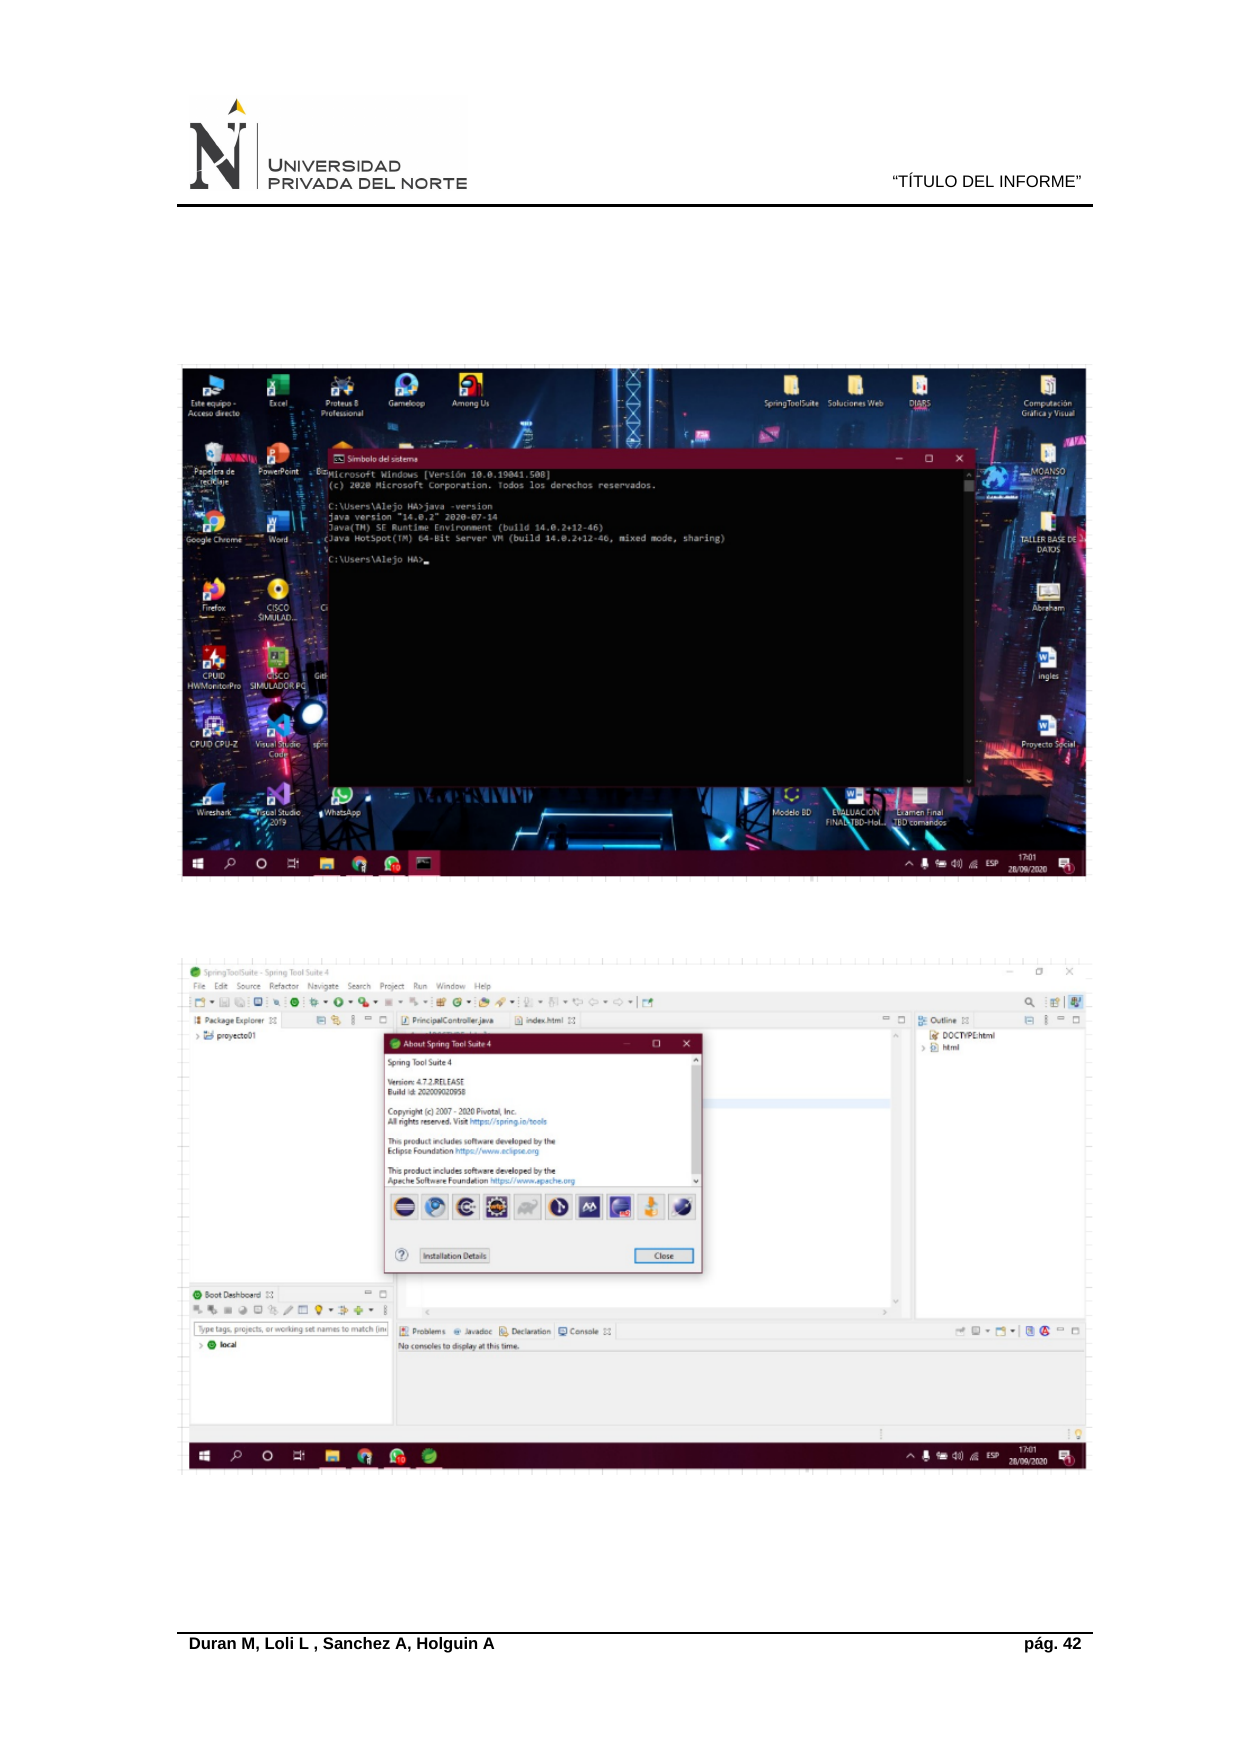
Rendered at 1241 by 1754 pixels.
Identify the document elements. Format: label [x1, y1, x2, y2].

picture [177, 958, 1093, 1475]
picture [188, 95, 469, 191]
picture [177, 364, 1093, 882]
